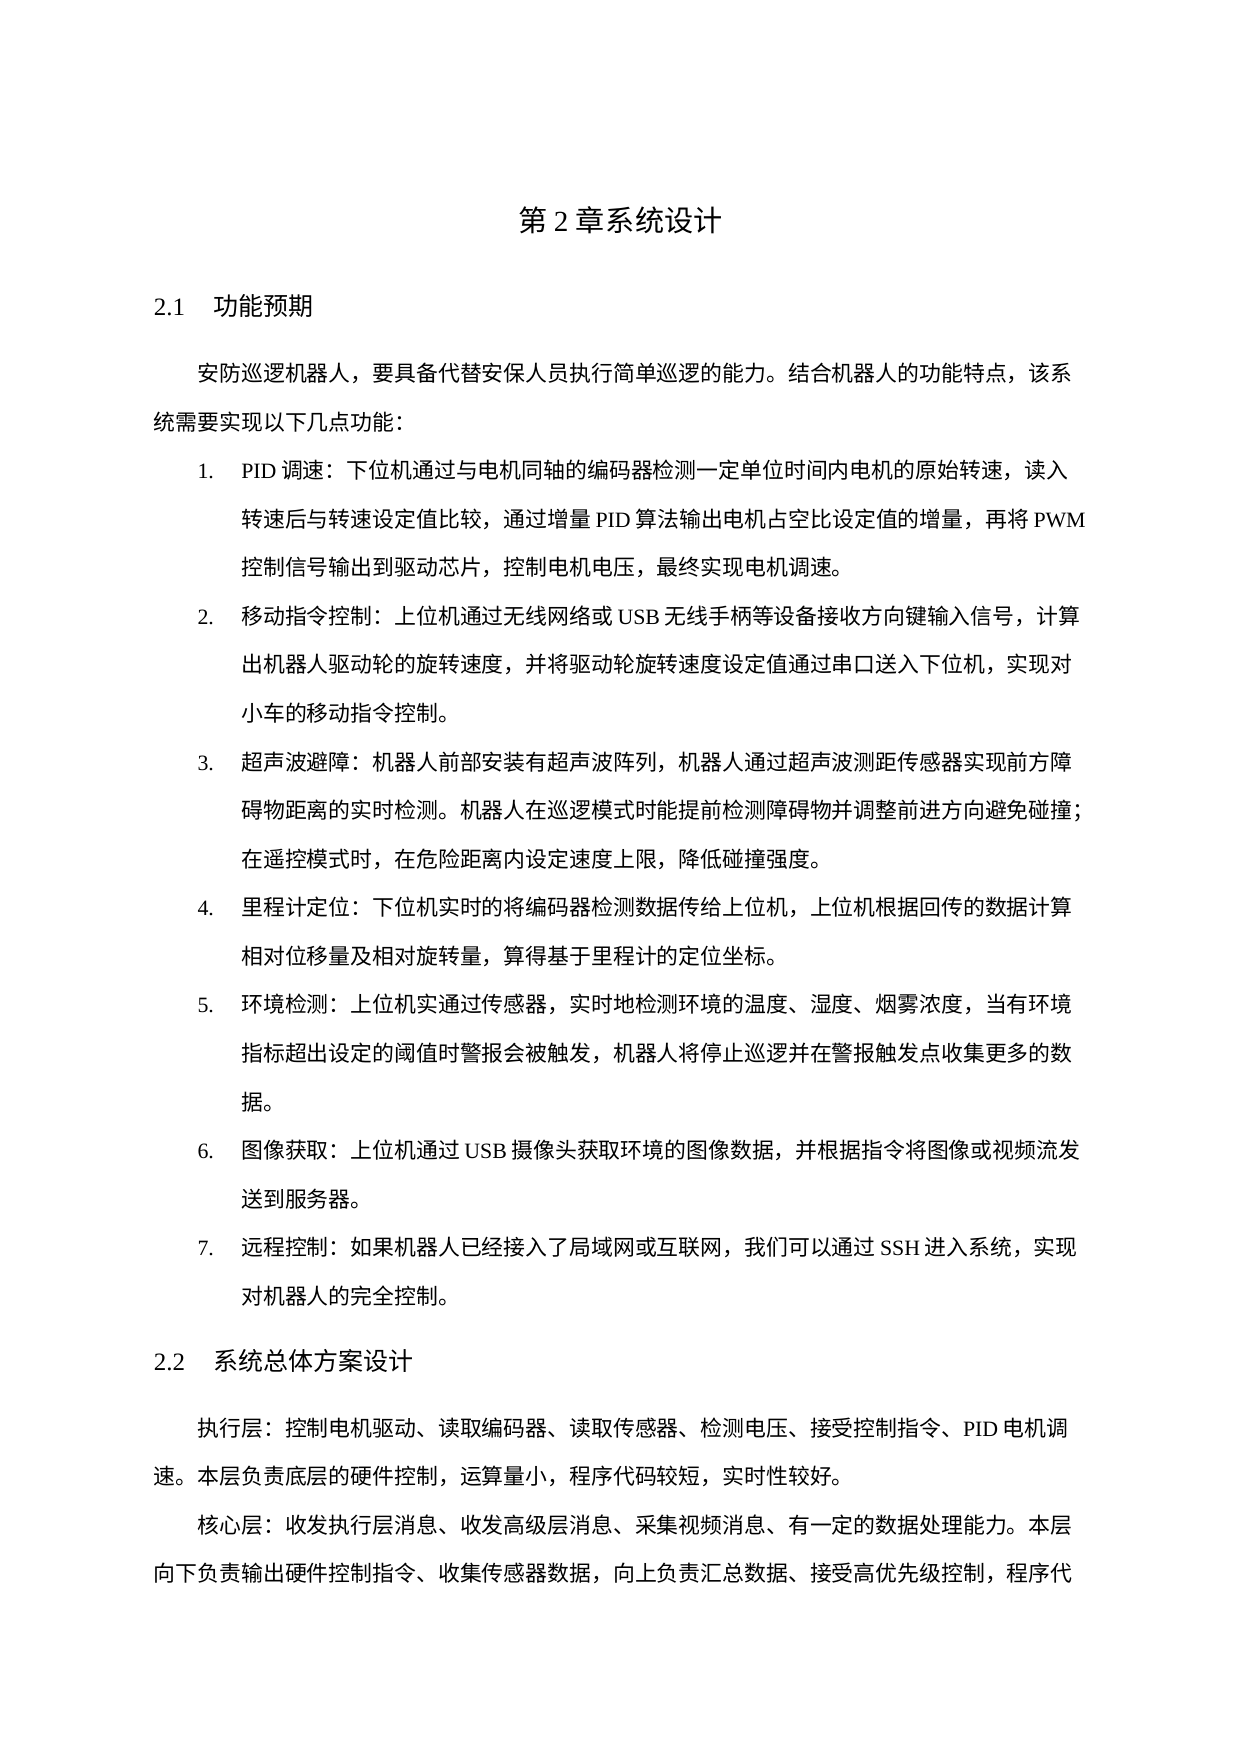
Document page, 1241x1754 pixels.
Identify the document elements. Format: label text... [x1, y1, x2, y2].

list 移动指令控制：上位机通过无线网络或USB无线手柄等设备接收方向键输入信号，计算出机器人驱动轮的旋转速度，并将驱动轮旋转速度设定值通过串口送入下位机，实现对小车的移动指令控制。 [197, 598, 1087, 728]
subtitle 功能预期 [153, 272, 1087, 337]
list 远程控制：如果机器人已经接入了局域网或互联网，我们可以通过SSH进入系统，实现对机器人的完全控制。 [197, 1230, 1087, 1311]
list 里程计定位：下位机实时的将编码器检测数据传给上位机，上位机根据回传的数据计算相对位移量及相对旋转量，算得基于里程计的定位坐标。 [197, 890, 1087, 971]
list 图像获取：上位机通过USB摄像头获取环境的图像数据，并根据指令将图像或视频流发送到服务器。 [197, 1133, 1087, 1214]
list 超声波避障：机器人前部安装有超声波阵列，机器人通过超声波测距传感器实现前方障碍物距离的实时检测。机器人在巡逻模式时能提前检测障碍物并调整前进方向避免碰撞；在遥控模式时，在危险距离内设定速度上限，降低碰撞强度。 [197, 744, 1087, 874]
text 执行层：控制电机驱动、读取编码器、读取传感器、检测电压、接受控制指令、PID电机调速。本层负责底层的硬件控制，运算量小，程序代码较短，实时性较好。 [153, 1410, 1087, 1491]
list 环境检测：上位机实通过传感器，实时地检测环境的温度、湿度、烟雾浓度，当有环境指标超出设定的阈值时警报会被触发，机器人将停止巡逻并在警报触发点收集更多的数据。 [197, 987, 1087, 1117]
subtitle 系统设计 [153, 186, 1087, 251]
list PID调速：下位机通过与电机同轴的编码器检测一定单位时间内电机的原始转速，读入转速后与转速设定值比较，通过增量PID算法输出电机占空比设定值的增量，再将PWM控制信号输出到驱动芯片，控制电机电压，最终实现电机调速。 [197, 452, 1087, 582]
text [153, 1507, 1087, 1588]
subtitle 系统总体方案设计 [153, 1327, 1087, 1392]
text 安防巡逻机器人，要具备代替安保人员执行简单巡逻的能力。结合机器人的功能特点，该系统需要实现以下几点功能： [153, 355, 1087, 437]
